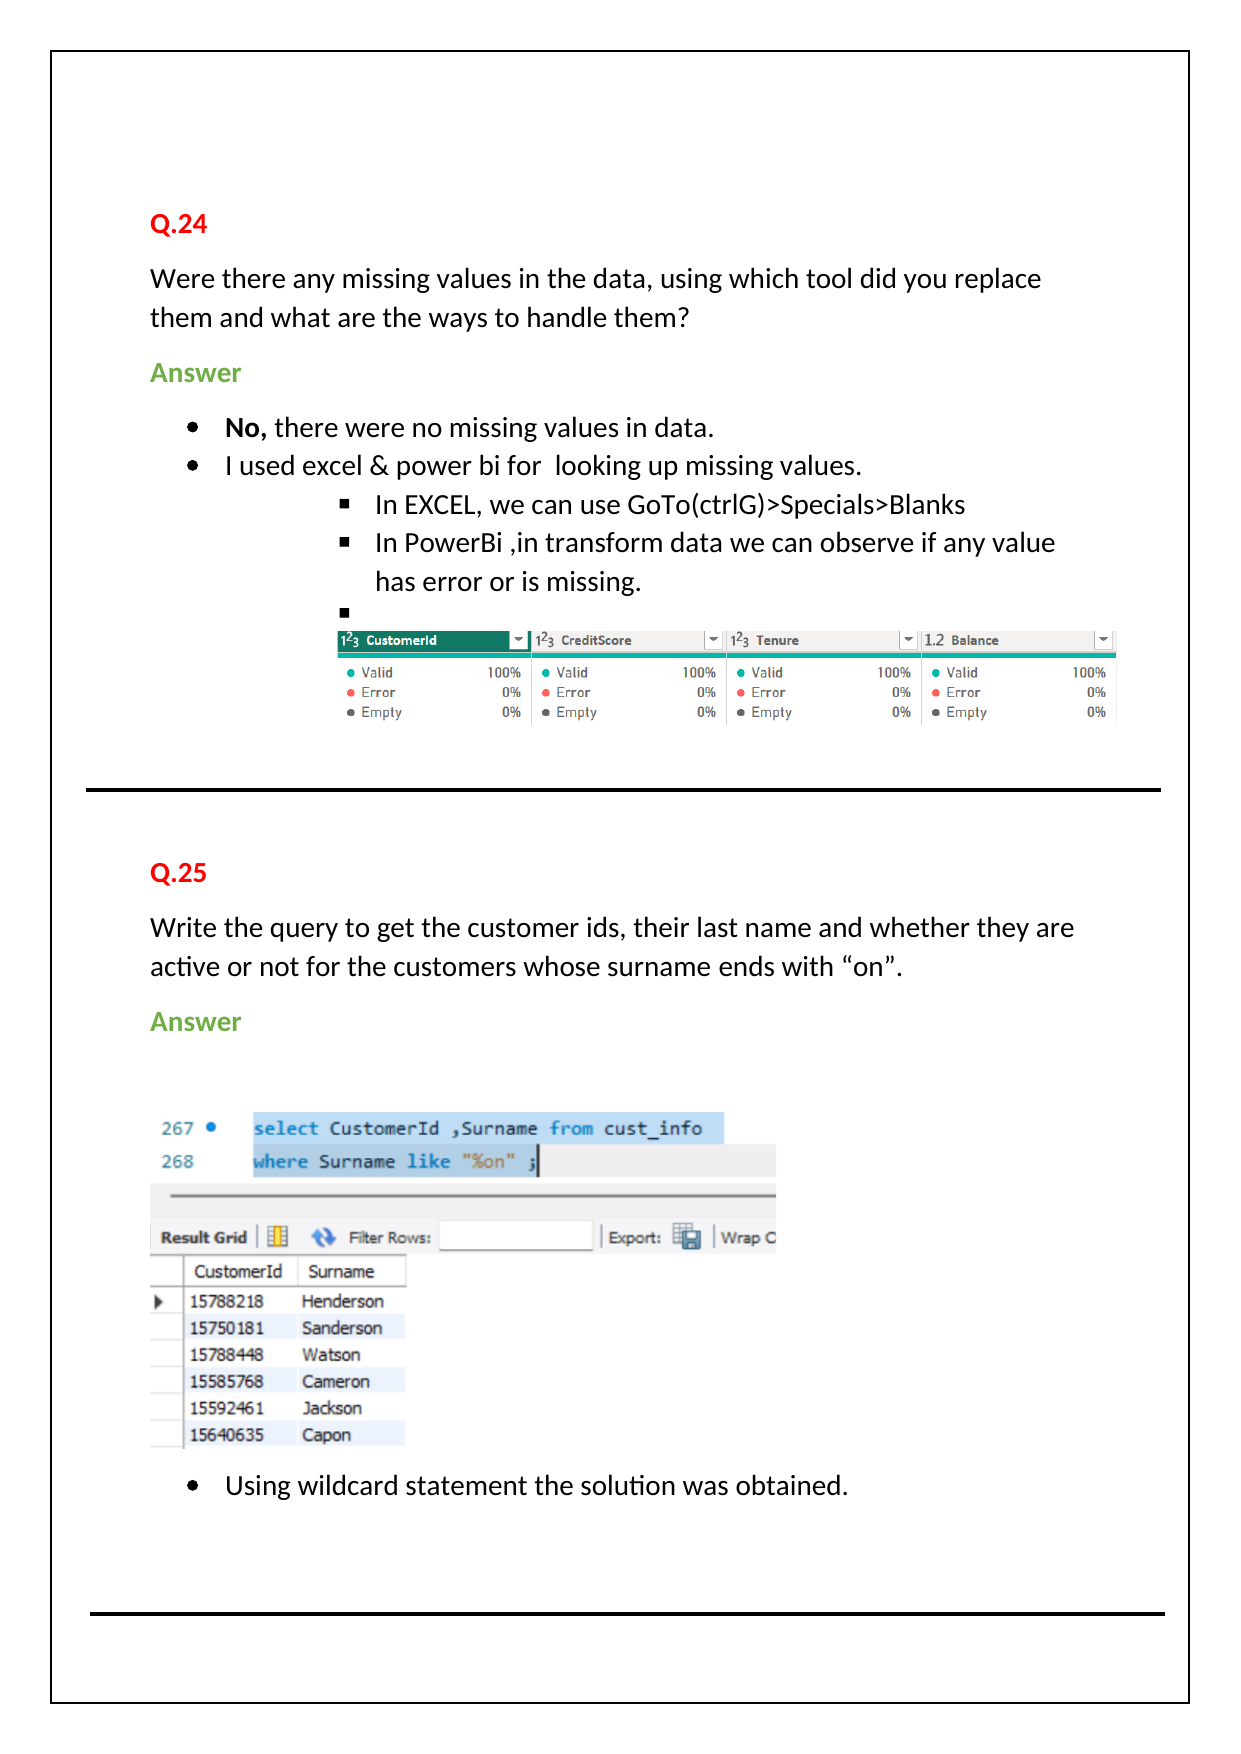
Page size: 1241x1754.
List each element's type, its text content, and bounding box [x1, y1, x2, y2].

list In EXCEL, we can use GoTo(ctrlG)>Specials>Blanks [337, 486, 1090, 521]
text Q.25 [150, 854, 1090, 890]
list I used excel & power bi for looking up missing values. [187, 447, 1090, 483]
text Answer [150, 1003, 1090, 1038]
text Answer [150, 354, 1090, 389]
text Q.24 [150, 205, 1090, 241]
text Write the query to get the customer ids, their last name and whether they are active or not for the customers whose surname ends with “on”. [150, 909, 1090, 983]
list No, there were no missing values in data. [187, 409, 1090, 444]
picture [337, 631, 1117, 725]
list In PowerBi ,in transform data we can observe if any value has error or is missing. [337, 524, 1090, 598]
list Using wildcard statement the solution was obtained. [187, 1467, 1090, 1503]
text Were there any missing values in the data, using which tool did you replace them and what are the ways to handle them? [150, 260, 1090, 334]
picture [150, 1112, 777, 1449]
